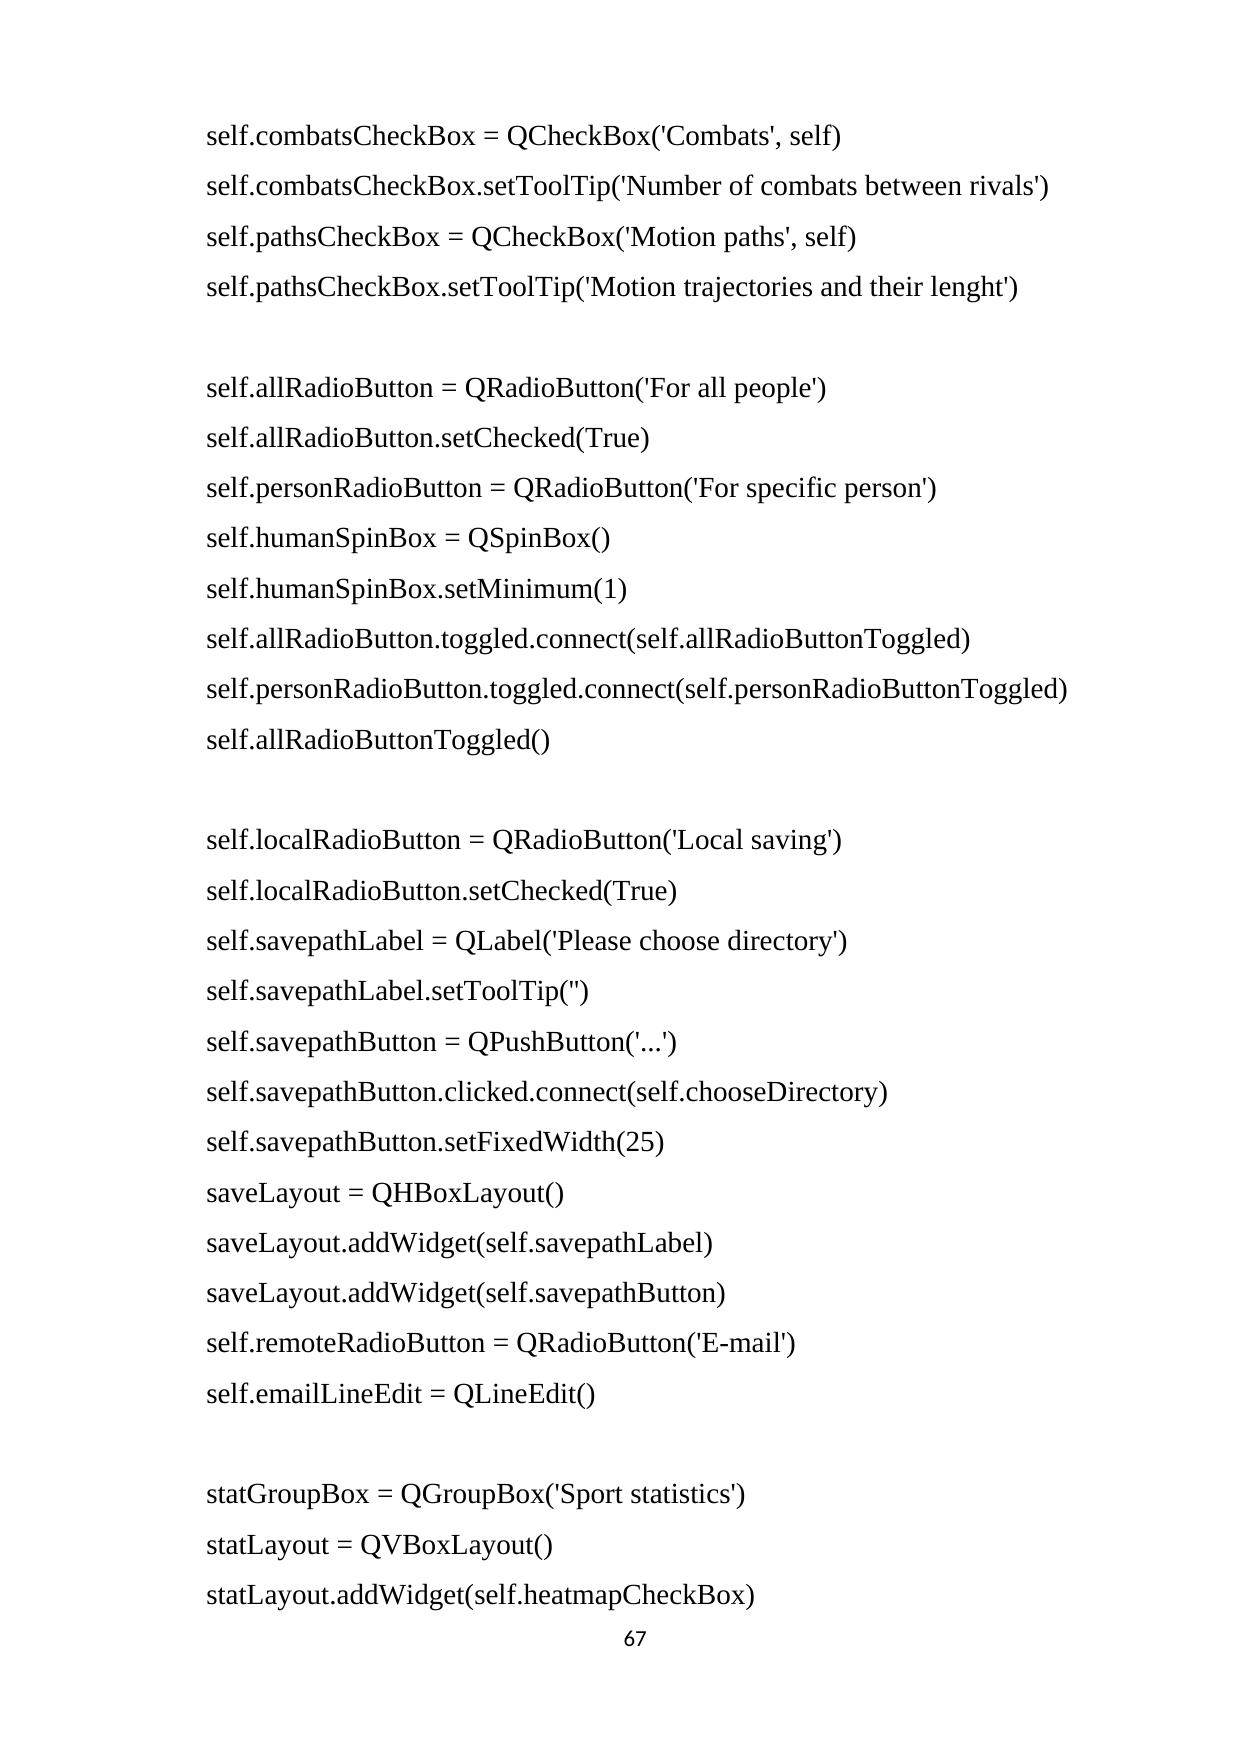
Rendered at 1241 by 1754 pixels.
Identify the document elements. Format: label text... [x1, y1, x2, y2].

text self.remoteRadioButton = QRadioButton('E-mail') [148, 1326, 1122, 1359]
text saveLayout = QHBoxLayout() [148, 1175, 1122, 1208]
text saveLayout.addWidget(self.savepathLabel) [148, 1225, 1122, 1258]
text self.personRadioButton.toggled.connect(self.personRadioButtonToggled) [148, 672, 1122, 705]
text self.humanSpinBox.setMinimum(1) [148, 571, 1122, 604]
text self.savepathButton.setFixedWidth(25) [148, 1124, 1122, 1158]
text saveLayout.addWidget(self.savepathButton) [148, 1275, 1122, 1309]
text statLayout.addWidget(self.heatmapCheckBox) [148, 1577, 1122, 1611]
text self.savepathButton.clicked.connect(self.chooseDirectory) [148, 1074, 1122, 1108]
text self.humanSpinBox = QSpinBox() [148, 521, 1122, 554]
text self.emailLineEdit = QLineEdit() [148, 1376, 1122, 1409]
text self.allRadioButton.toggled.connect(self.allRadioButtonToggled) [148, 621, 1122, 655]
text self.savepathLabel = QLabel('Please choose directory') [148, 923, 1122, 957]
text self.savepathLabel.setToolTip('') [148, 973, 1122, 1007]
text self.combatsCheckBox = QCheckBox('Combats', self) [148, 118, 1122, 152]
text self.personRadioButton = QRadioButton('For specific person') [148, 470, 1122, 504]
text self.allRadioButtonToggled() [148, 722, 1122, 755]
text self.allRadioButton = QRadioButton('For all people') [148, 370, 1122, 403]
text self.combatsCheckBox.setToolTip('Number of combats between rivals') [148, 168, 1122, 202]
text statLayout = QVBoxLayout() [148, 1527, 1122, 1560]
text self.savepathButton = QPushButton('...') [148, 1024, 1122, 1057]
text self.localRadioButton.setChecked(True) [148, 873, 1122, 906]
text self.allRadioButton.setChecked(True) [148, 420, 1122, 453]
text self.localRadioButton = QRadioButton('Local saving') [148, 822, 1122, 856]
text self.pathsCheckBox = QCheckBox('Motion paths', self) [148, 219, 1122, 252]
text statGroupBox = QGroupBox('Sport statistics') [148, 1477, 1122, 1510]
text self.pathsCheckBox.setToolTip('Motion trajectories and their lenght') [148, 269, 1122, 303]
